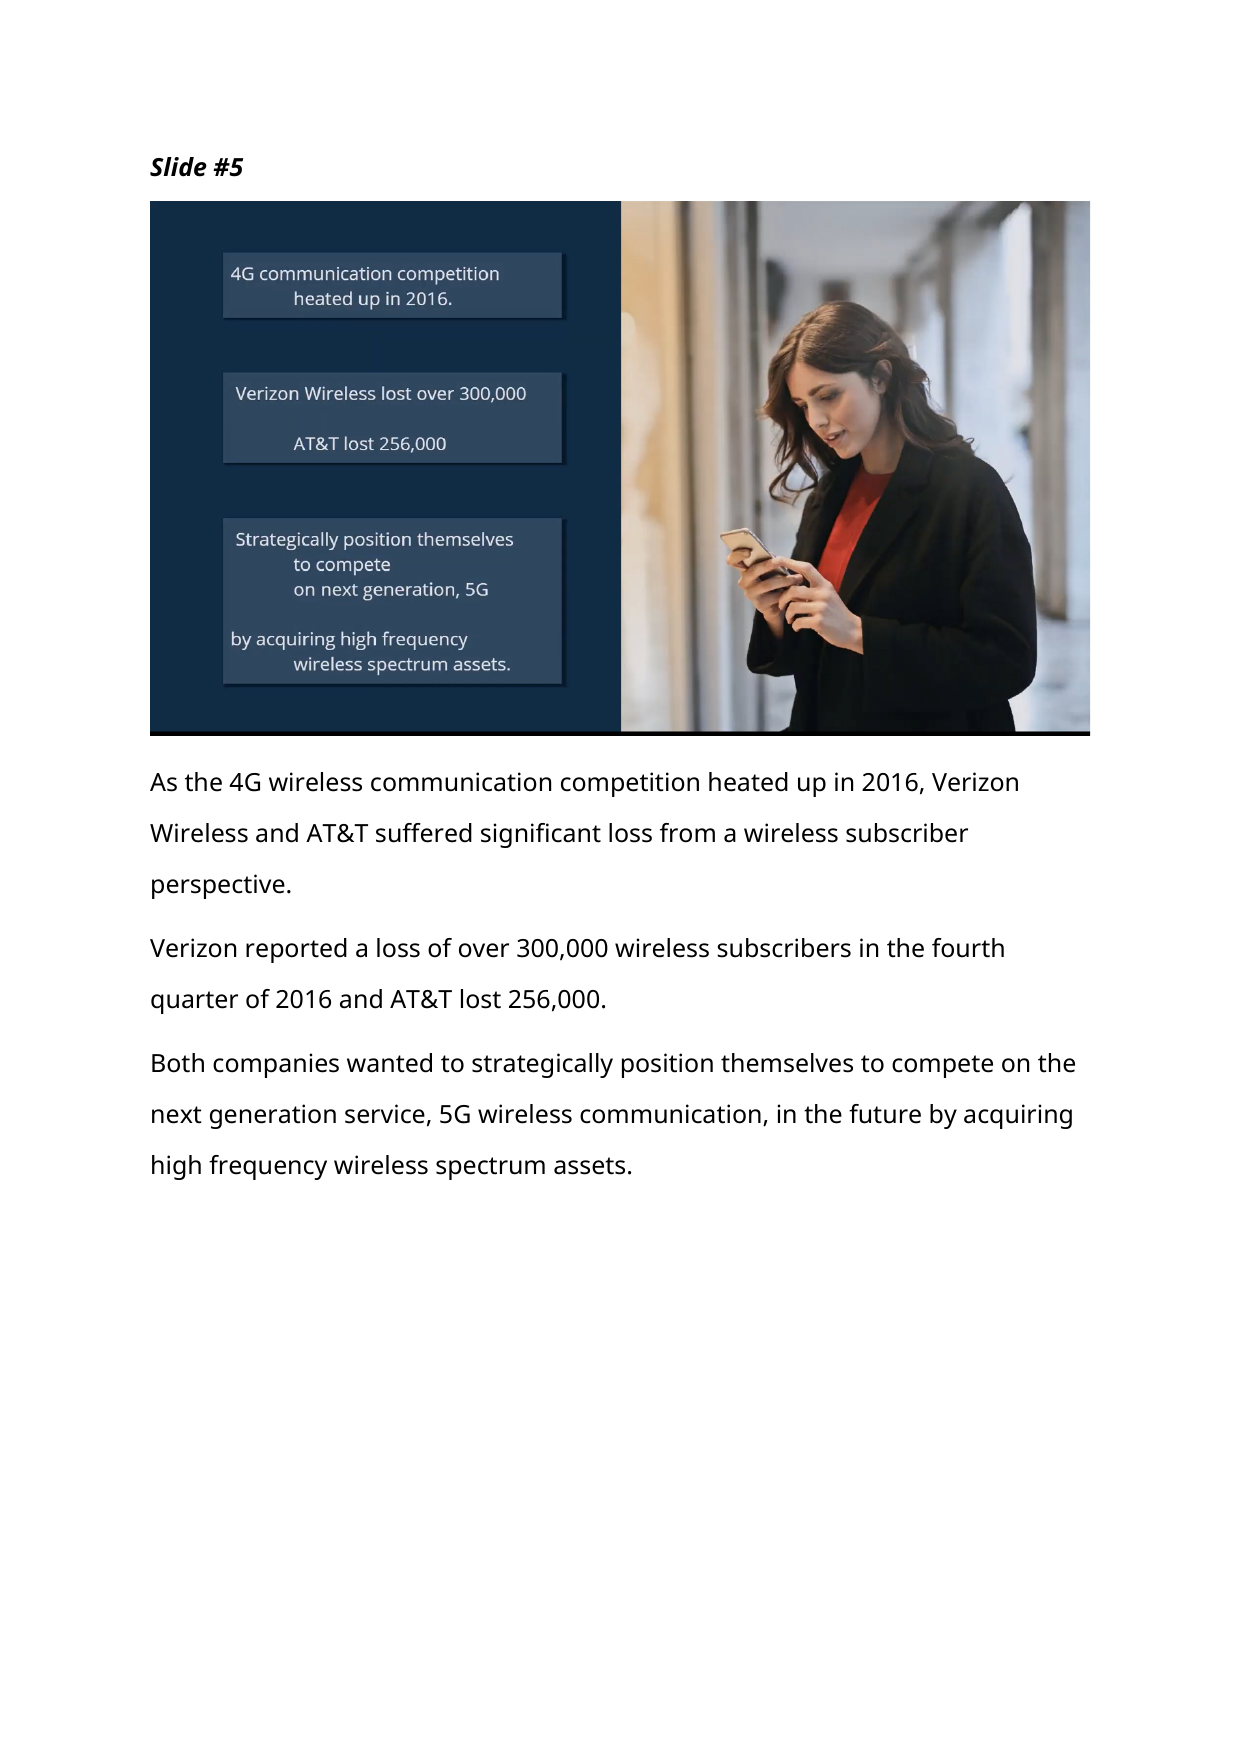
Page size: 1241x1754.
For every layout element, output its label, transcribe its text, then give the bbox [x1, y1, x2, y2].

text Verizon reported a loss of over 300,000 wireless subscribers in the fourth quarter of 2016 and AT&T lost 256,000. [150, 931, 1090, 1016]
subtitle Slide #5 [150, 150, 1090, 201]
picture [150, 201, 1091, 736]
text Both companies wanted to strategically position themselves to compete on the next generation service, 5G wireless communication, in the future by acquiring high frequency wireless spectrum assets. [150, 1045, 1090, 1181]
text As the 4G wireless communication competition heated up in 2016, Verizon Wireless and AT&T suffered significant loss from a wireless subscriber perspective. [150, 765, 1090, 901]
